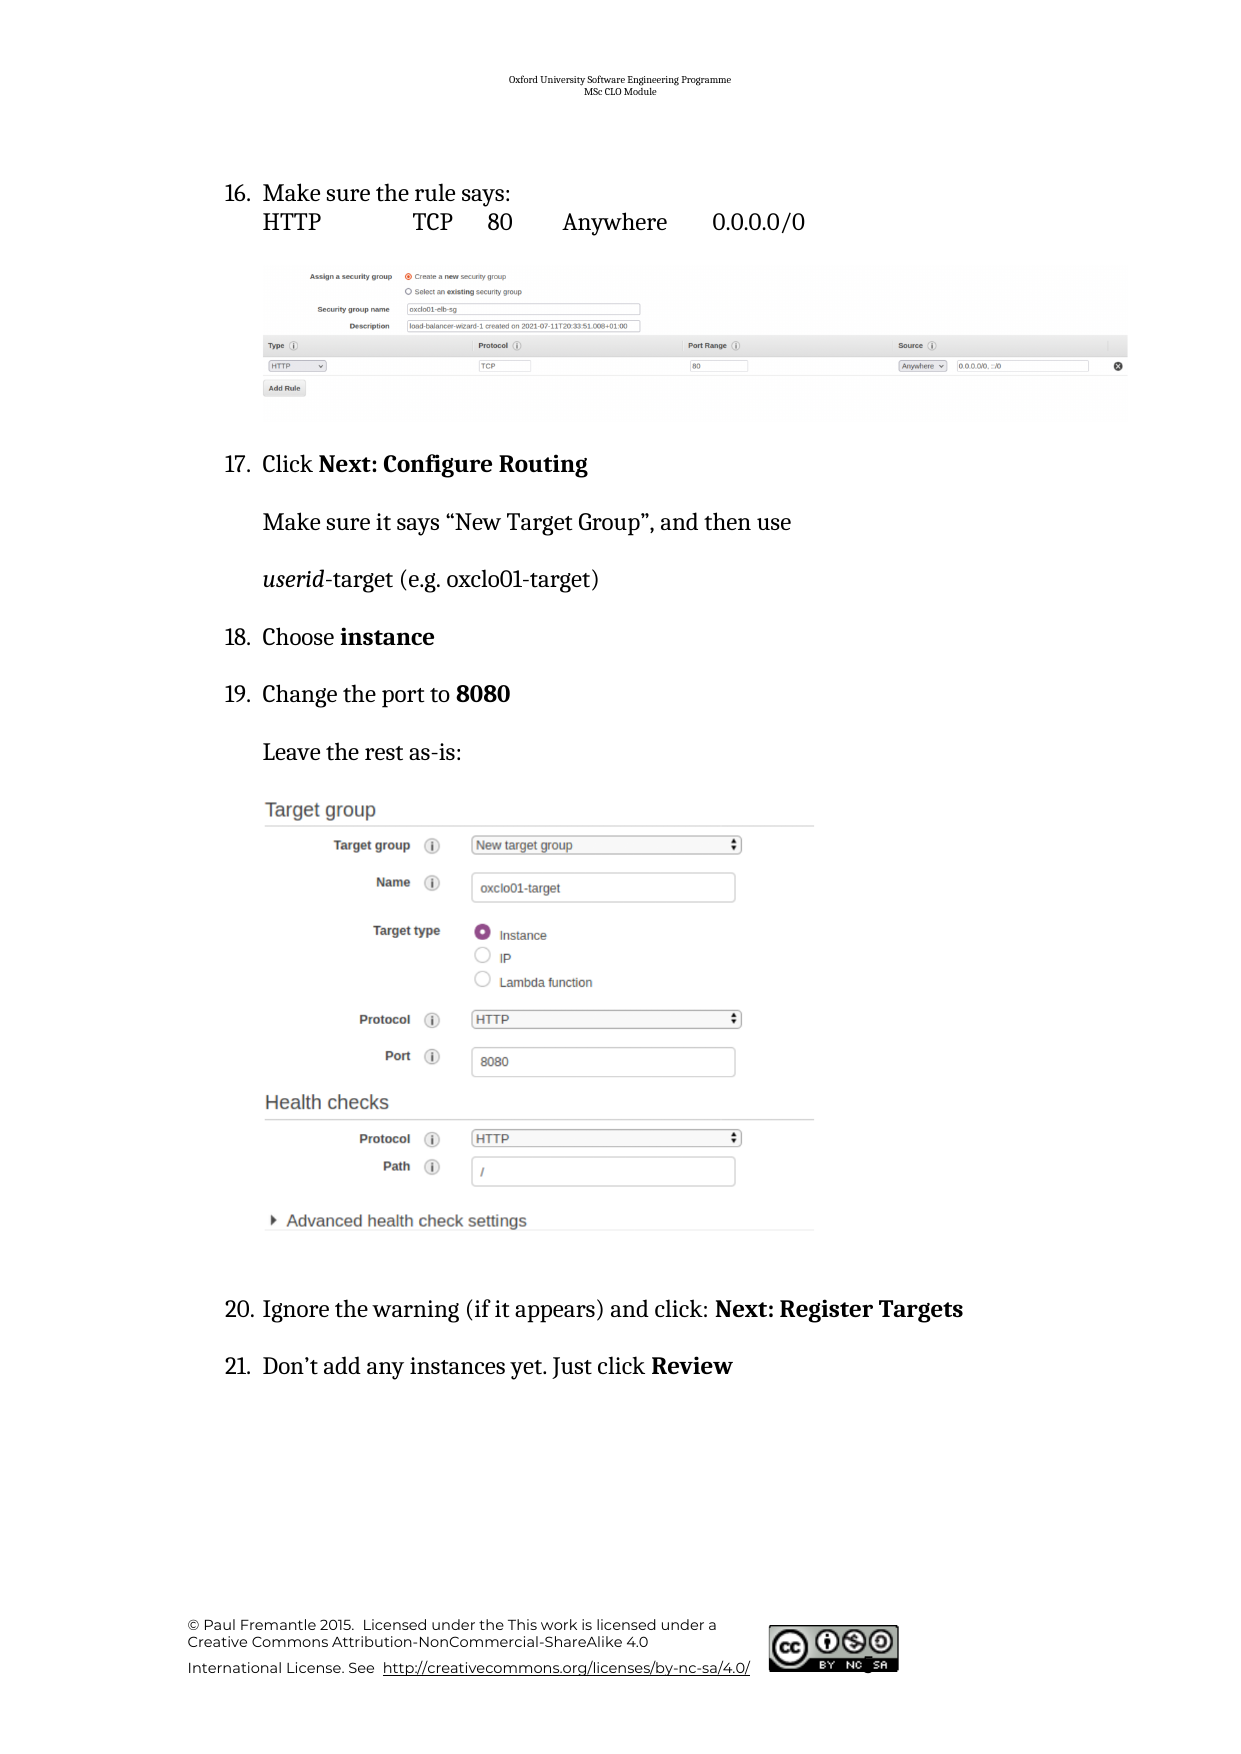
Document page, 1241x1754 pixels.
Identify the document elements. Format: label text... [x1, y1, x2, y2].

list Ignore the warning (if it appears) and click: Next: Register Targets [225, 1295, 1053, 1352]
list Don’t add any instances yet. Just click Review [225, 1352, 1053, 1410]
picture [768, 1625, 899, 1672]
list Click Next: Configure Routing Make sure it says “New Target Group”, and then use userid-target (e.g. oxclo01-target) [225, 450, 1053, 622]
picture [262, 265, 1128, 422]
list Choose instance [225, 622, 1053, 680]
list Change the port to 8080 [225, 680, 1053, 709]
picture [262, 795, 815, 1266]
